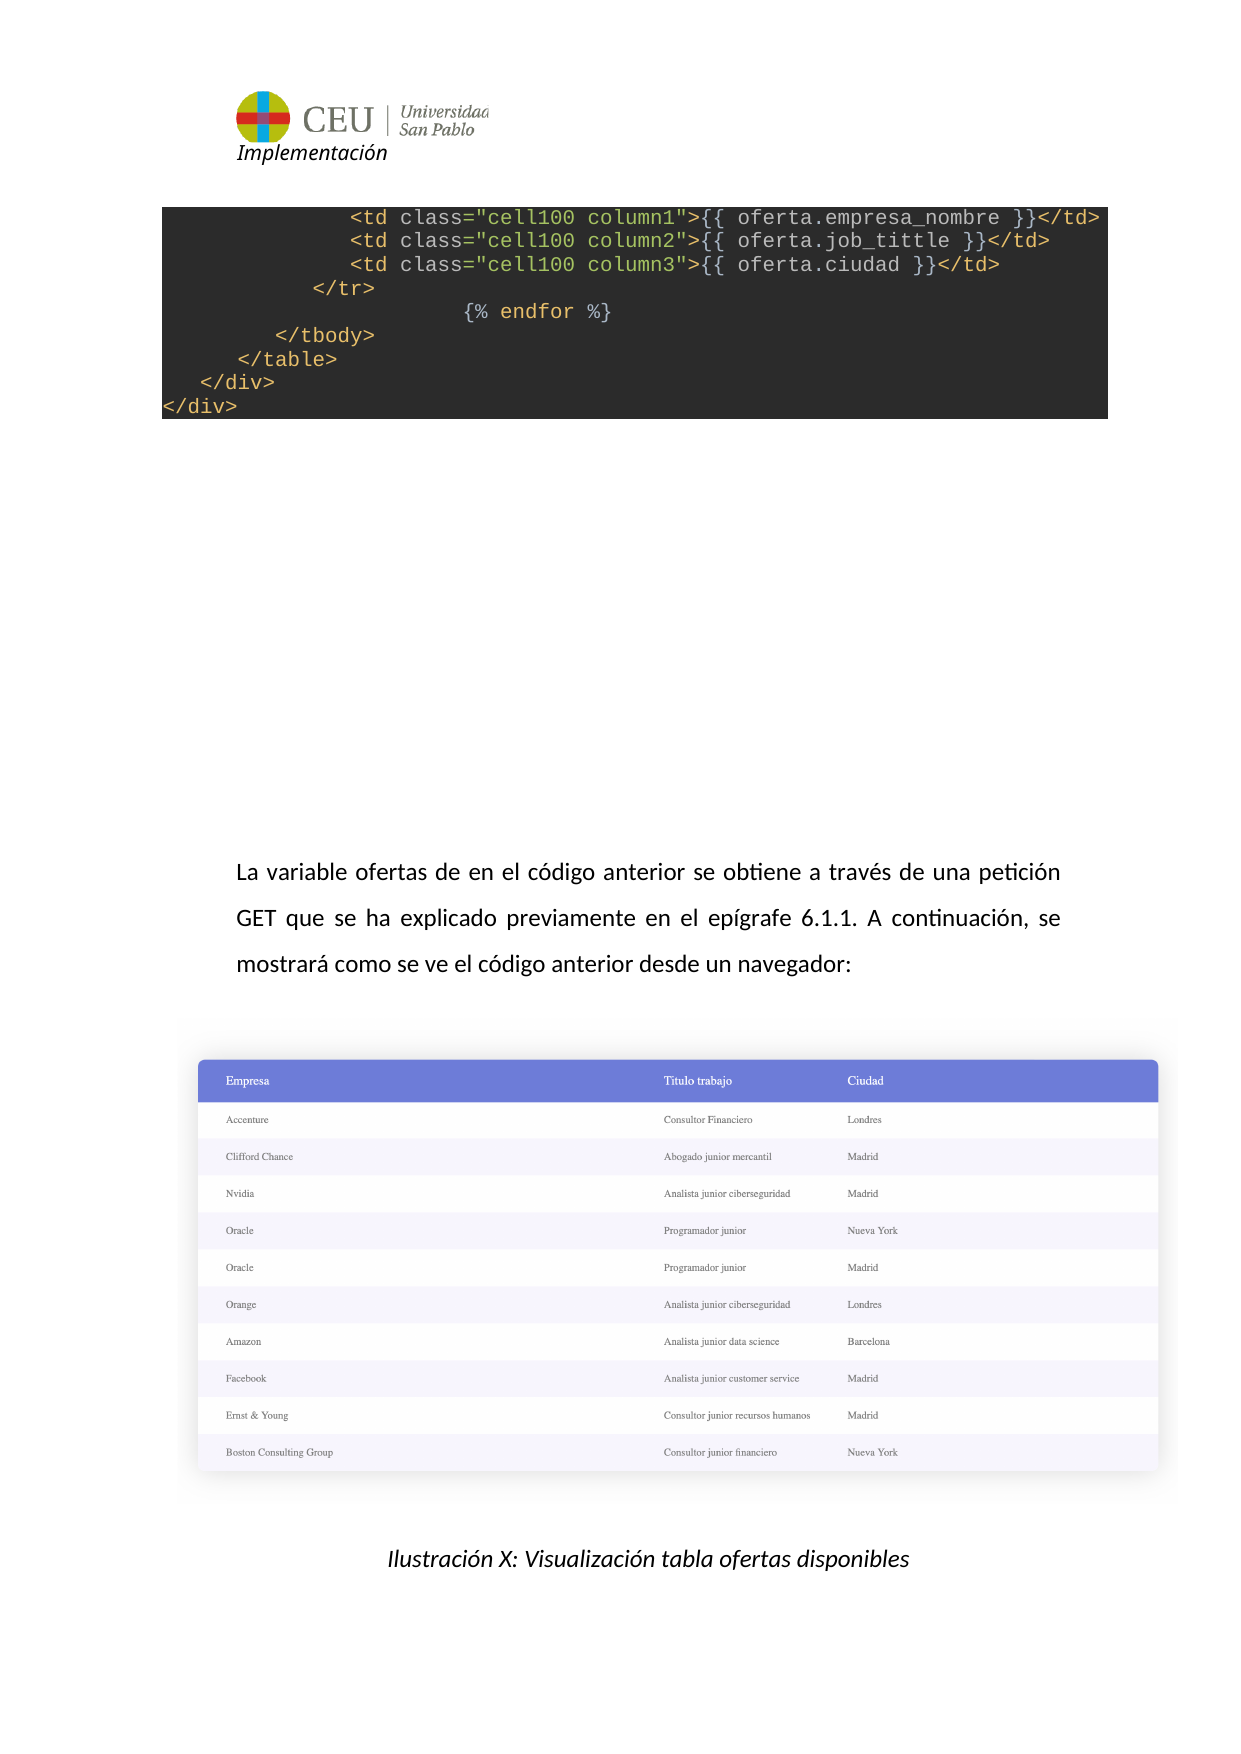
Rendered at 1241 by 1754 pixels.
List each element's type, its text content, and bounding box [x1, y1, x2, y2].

text Ilustración X: Visualización tabla ofertas disponibles [236, 1543, 1063, 1574]
text La variable ofertas de en el código anterior se obtiene a través de una petición GET que se ha explicado previamente en el epígrafe 6.1.1. A continuación, se mostrará como se ve el código anterior desde un navegador: [236, 856, 1063, 978]
picture [177, 1018, 1179, 1504]
picture [235, 89, 489, 143]
